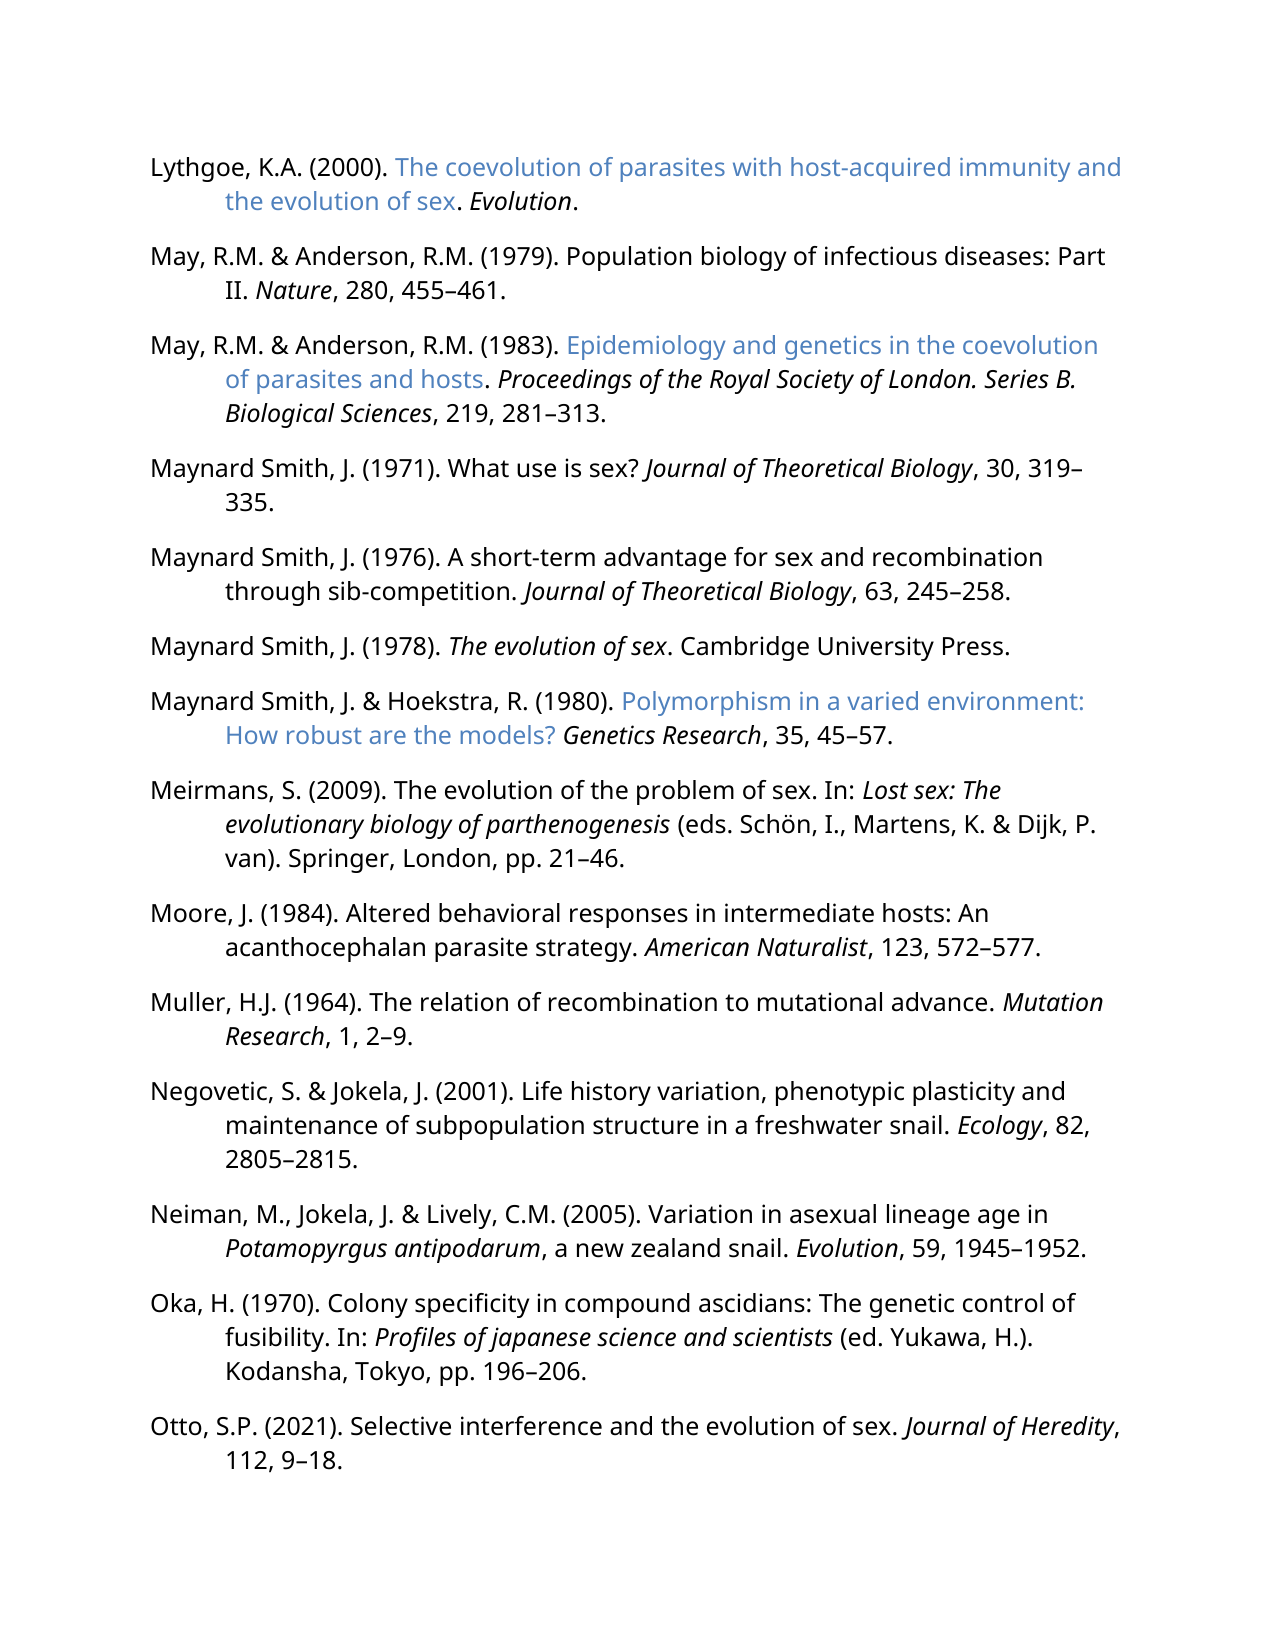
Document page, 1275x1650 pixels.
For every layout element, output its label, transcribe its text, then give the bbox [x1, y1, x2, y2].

text Maynard Smith, J. (1971). What use is sex? Journal of Theoretical Biology, 30, 319–335. [150, 451, 1125, 519]
text Neiman, M., Jokela, J. & Lively, C.M. (2005). Variation in asexual lineage age in Potamopyrgus antipodarum, a new zealand snail. Evolution, 59, 1945–1952. [150, 1197, 1125, 1265]
text Otto, S.P. (2021). Selective interference and the evolution of sex. Journal of Heredity, 112, 9–18. [150, 1409, 1125, 1477]
text Maynard Smith, J. (1976). A short-term advantage for sex and recombination through sib-competition. Journal of Theoretical Biology, 63, 245–258. [150, 540, 1125, 608]
text May, R.M. & Anderson, R.M. (1983). Epidemiology and genetics in the coevolution of parasites and hosts. Proceedings of the Royal Society of London. Series B. Biological Sciences, 219, 281–313. [150, 328, 1125, 430]
text Meirmans, S. (2009). The evolution of the problem of sex. In: Lost sex: The evolutionary biology of parthenogenesis (eds. Schön, I., Martens, K. & Dijk, P. van). Springer, London, pp. 21–46. [150, 773, 1125, 875]
text May, R.M. & Anderson, R.M. (1979). Population biology of infectious diseases: Part II. Nature, 280, 455–461. [150, 239, 1125, 307]
text Moore, J. (1984). Altered behavioral responses in intermediate hosts: An acanthocephalan parasite strategy. American Naturalist, 123, 572–577. [150, 896, 1125, 964]
text Maynard Smith, J. & Hoekstra, R. (1980). Polymorphism in a varied environment: How robust are the models? Genetics Research, 35, 45–57. [150, 684, 1125, 752]
text Oka, H. (1970). Colony specificity in compound ascidians: The genetic control of fusibility. In: Profiles of japanese science and scientists (ed. Yukawa, H.). Kodansha, Tokyo, pp. 196–206. [150, 1286, 1125, 1388]
text Lythgoe, K.A. (2000). The coevolution of parasites with host-acquired immunity and the evolution of sex. Evolution. [150, 150, 1125, 218]
text Maynard Smith, J. (1978). The evolution of sex. Cambridge University Press. [150, 629, 1125, 663]
text Muller, H.J. (1964). The relation of recombination to mutational advance. Mutation Research, 1, 2–9. [150, 985, 1125, 1053]
text Negovetic, S. & Jokela, J. (2001). Life history variation, phenotypic plasticity and maintenance of subpopulation structure in a freshwater snail. Ecology, 82, 2805–2815. [150, 1074, 1125, 1176]
